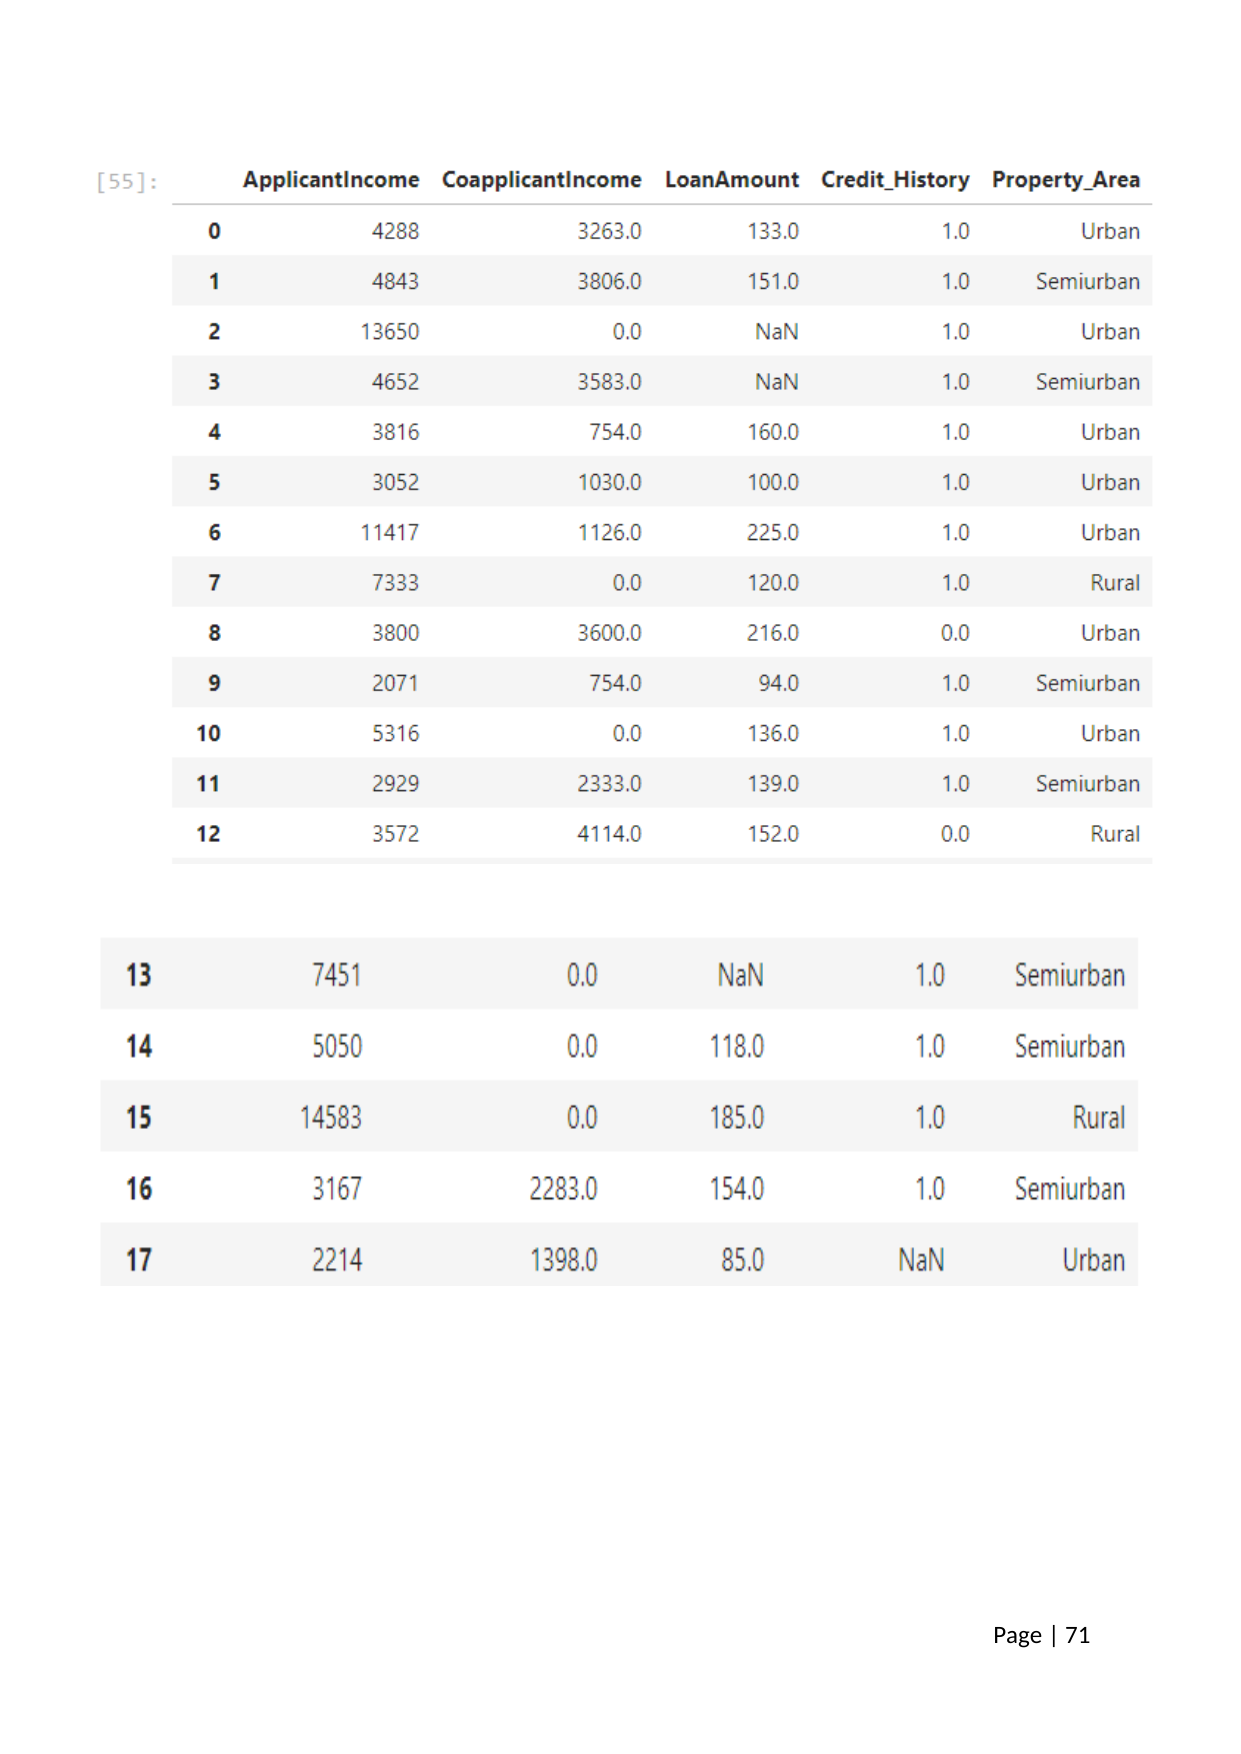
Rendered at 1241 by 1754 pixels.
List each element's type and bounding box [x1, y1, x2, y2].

picture [91, 932, 1157, 1286]
picture [91, 150, 1175, 864]
